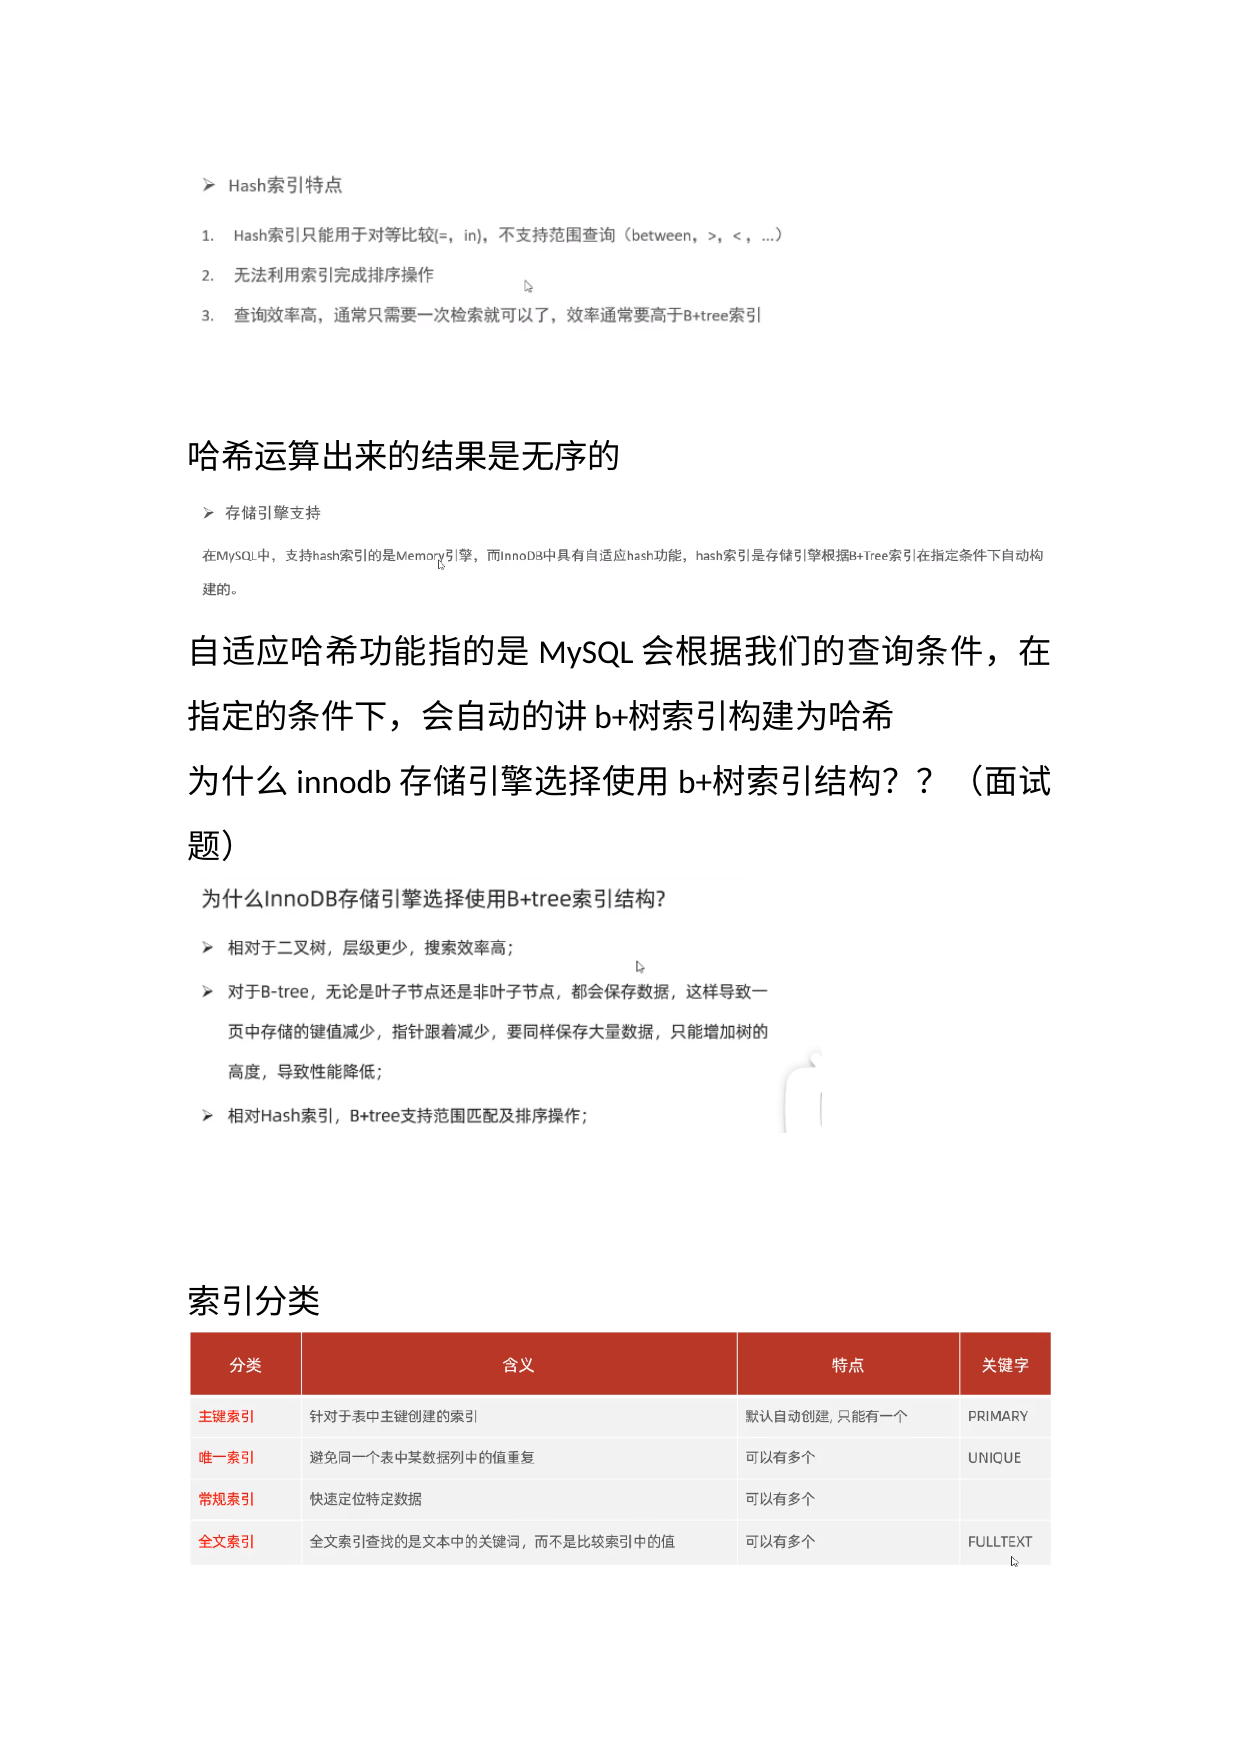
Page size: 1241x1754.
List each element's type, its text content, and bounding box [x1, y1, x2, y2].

picture [187, 877, 822, 1133]
picture [187, 1332, 1052, 1569]
picture [187, 487, 1053, 608]
picture [187, 162, 826, 331]
text 自适应哈希功能指的是MySQL会根据我们的查询条件，在指定的条件下，会自动的讲b+树索引构建为哈希 [187, 617, 1053, 747]
text 索引分类 [187, 1267, 1053, 1332]
text 哈希运算出来的结果是无序的 [187, 422, 1053, 487]
text 为什么innodb存储引擎选择使用b+树索引结构？？（面试题） [187, 747, 1053, 877]
